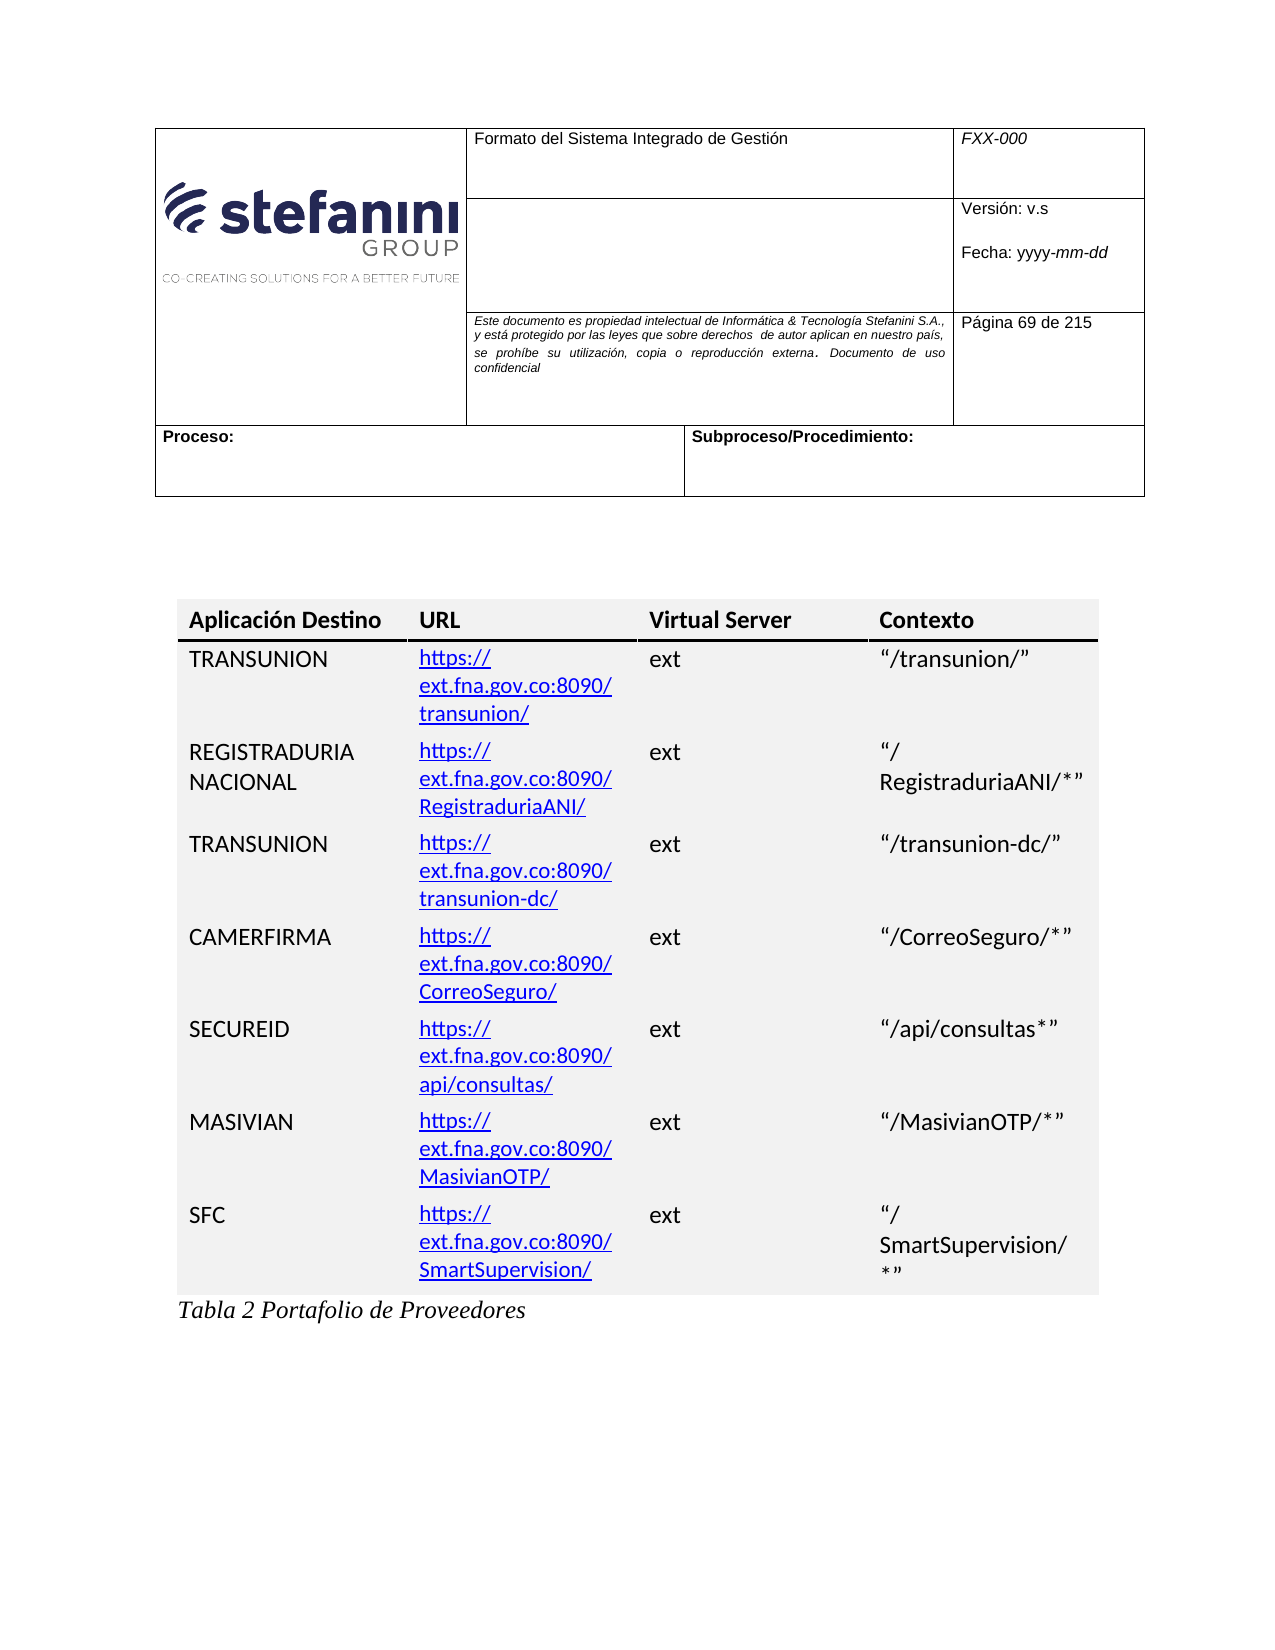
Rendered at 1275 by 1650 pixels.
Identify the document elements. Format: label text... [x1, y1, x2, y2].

table_cell SECUREID [178, 1010, 407, 1101]
picture [162, 182, 460, 286]
table_cell ext [638, 642, 868, 731]
table_cell CAMERFIRMA [178, 917, 407, 1009]
table_cell ext [638, 1010, 868, 1101]
table_header Aplicación Destino [178, 600, 407, 638]
table_cell “/RegistraduriaANI/*” [869, 732, 1098, 824]
table_cell MASIVIAN [178, 1103, 407, 1194]
table_cell https://ext.fna.gov.co:8090/api/consultas/ [408, 1010, 637, 1101]
table_cell https://ext.fna.gov.co:8090/SmartSupervision/ [408, 1195, 637, 1294]
table_cell ext [638, 825, 868, 916]
table_cell SFC [178, 1195, 407, 1294]
table_cell “/MasivianOTP/*” [869, 1103, 1098, 1194]
table_cell “/api/consultas*” [869, 1010, 1098, 1101]
table_cell “/CorreoSeguro/*” [869, 917, 1098, 1009]
table_cell ext [638, 1195, 868, 1294]
table_cell REGISTRADURIA NACIONAL [178, 732, 407, 824]
table_cell https://ext.fna.gov.co:8090/CorreoSeguro/ [408, 917, 637, 1009]
table_cell TRANSUNION [178, 825, 407, 916]
table_cell “/transunion/” [869, 642, 1098, 731]
table_cell ext [638, 1103, 868, 1194]
table_header Virtual Server [638, 600, 868, 638]
table_cell ext [638, 732, 868, 824]
text Tabla 2 Portafolio de Proveedores [177, 1295, 1098, 1324]
table_cell “/transunion-dc/” [869, 825, 1098, 916]
table_cell https://ext.fna.gov.co:8090/RegistraduriaANI/ [408, 732, 637, 824]
table_header Contexto [869, 600, 1098, 638]
table_cell TRANSUNION [178, 642, 407, 731]
table_cell ext [638, 917, 868, 1009]
table_cell https://ext.fna.gov.co:8090/MasivianOTP/ [408, 1103, 637, 1194]
table_header URL [408, 600, 637, 638]
table_cell https://ext.fna.gov.co:8090/transunion/ [408, 642, 637, 731]
table_cell “/SmartSupervision/*” [869, 1195, 1098, 1294]
table_cell https://ext.fna.gov.co:8090/transunion-dc/ [408, 825, 637, 916]
